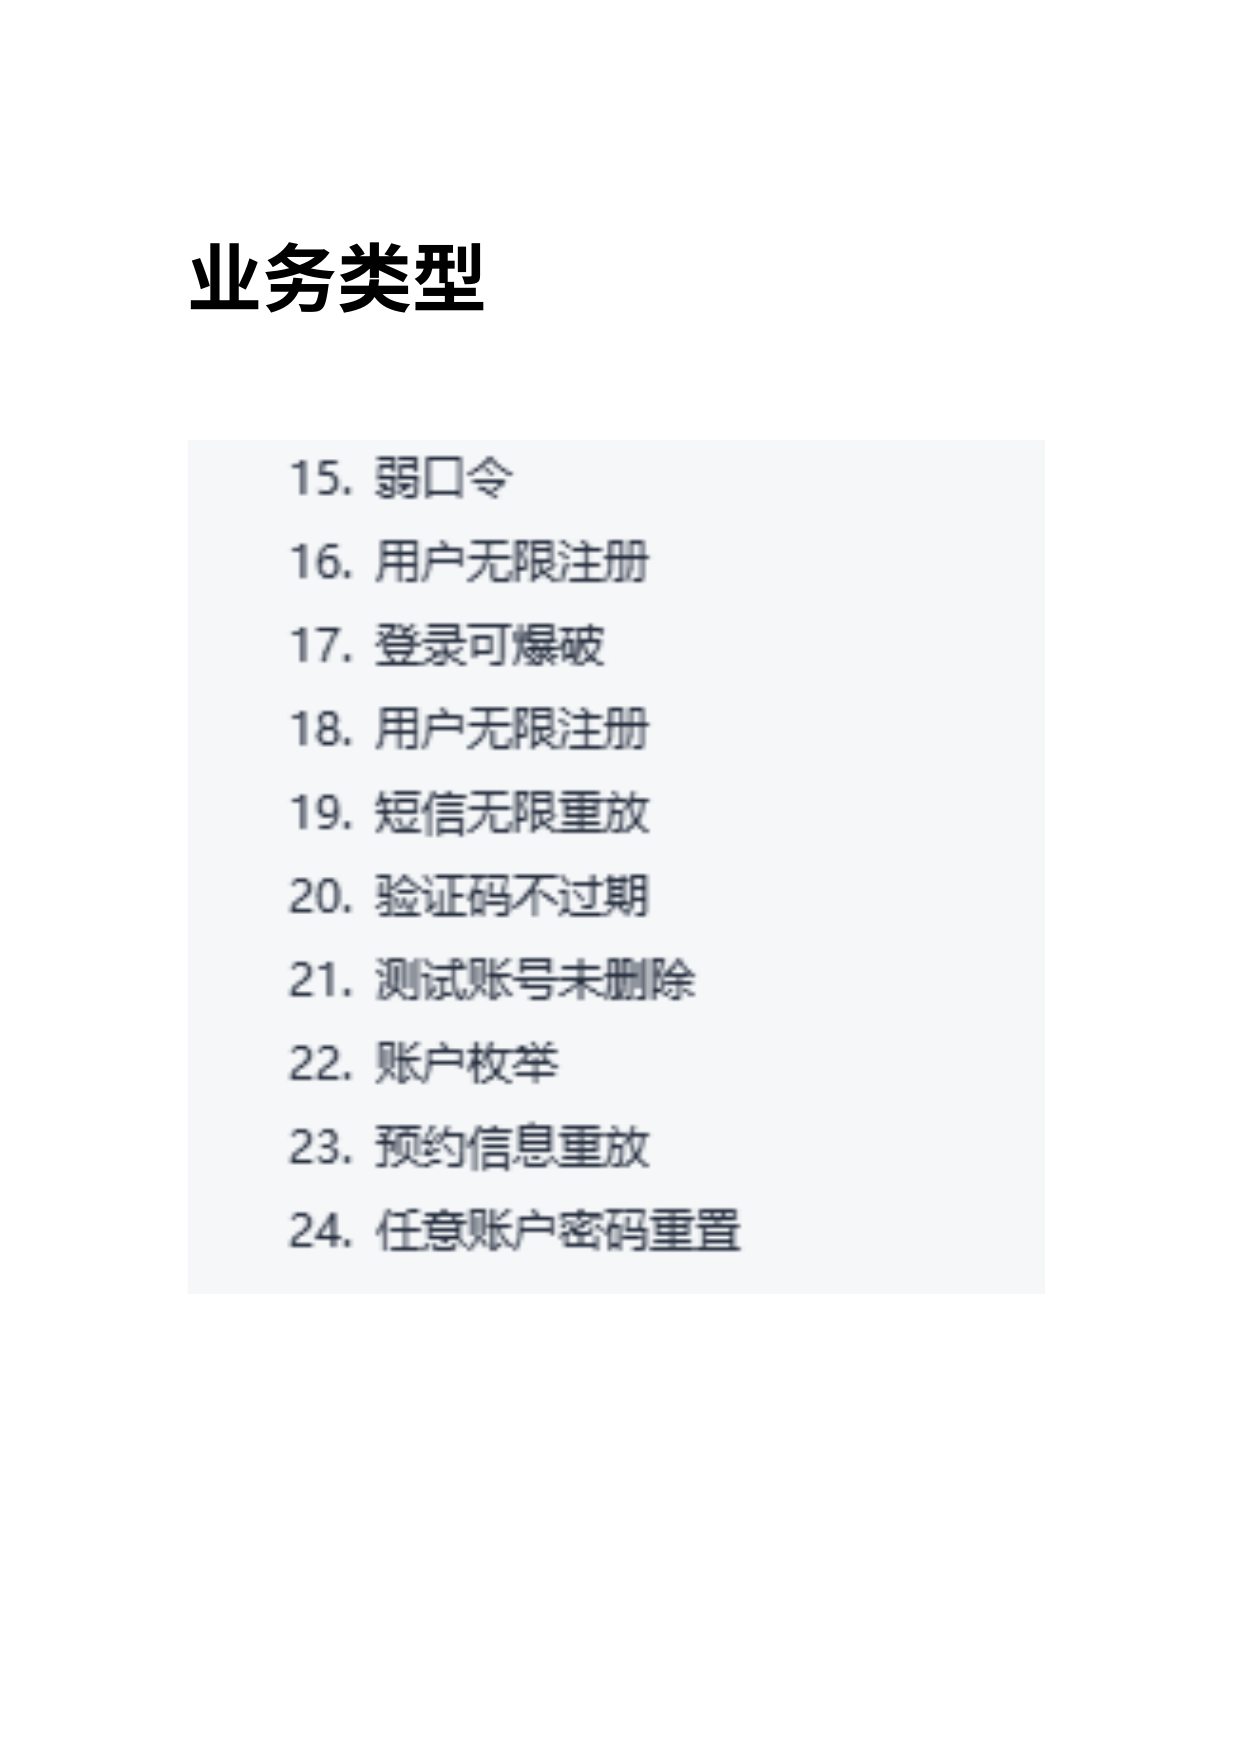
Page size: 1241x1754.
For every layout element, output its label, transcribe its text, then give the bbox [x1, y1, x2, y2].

subtitle 业务类型 [187, 209, 1053, 339]
picture [187, 440, 1046, 1294]
